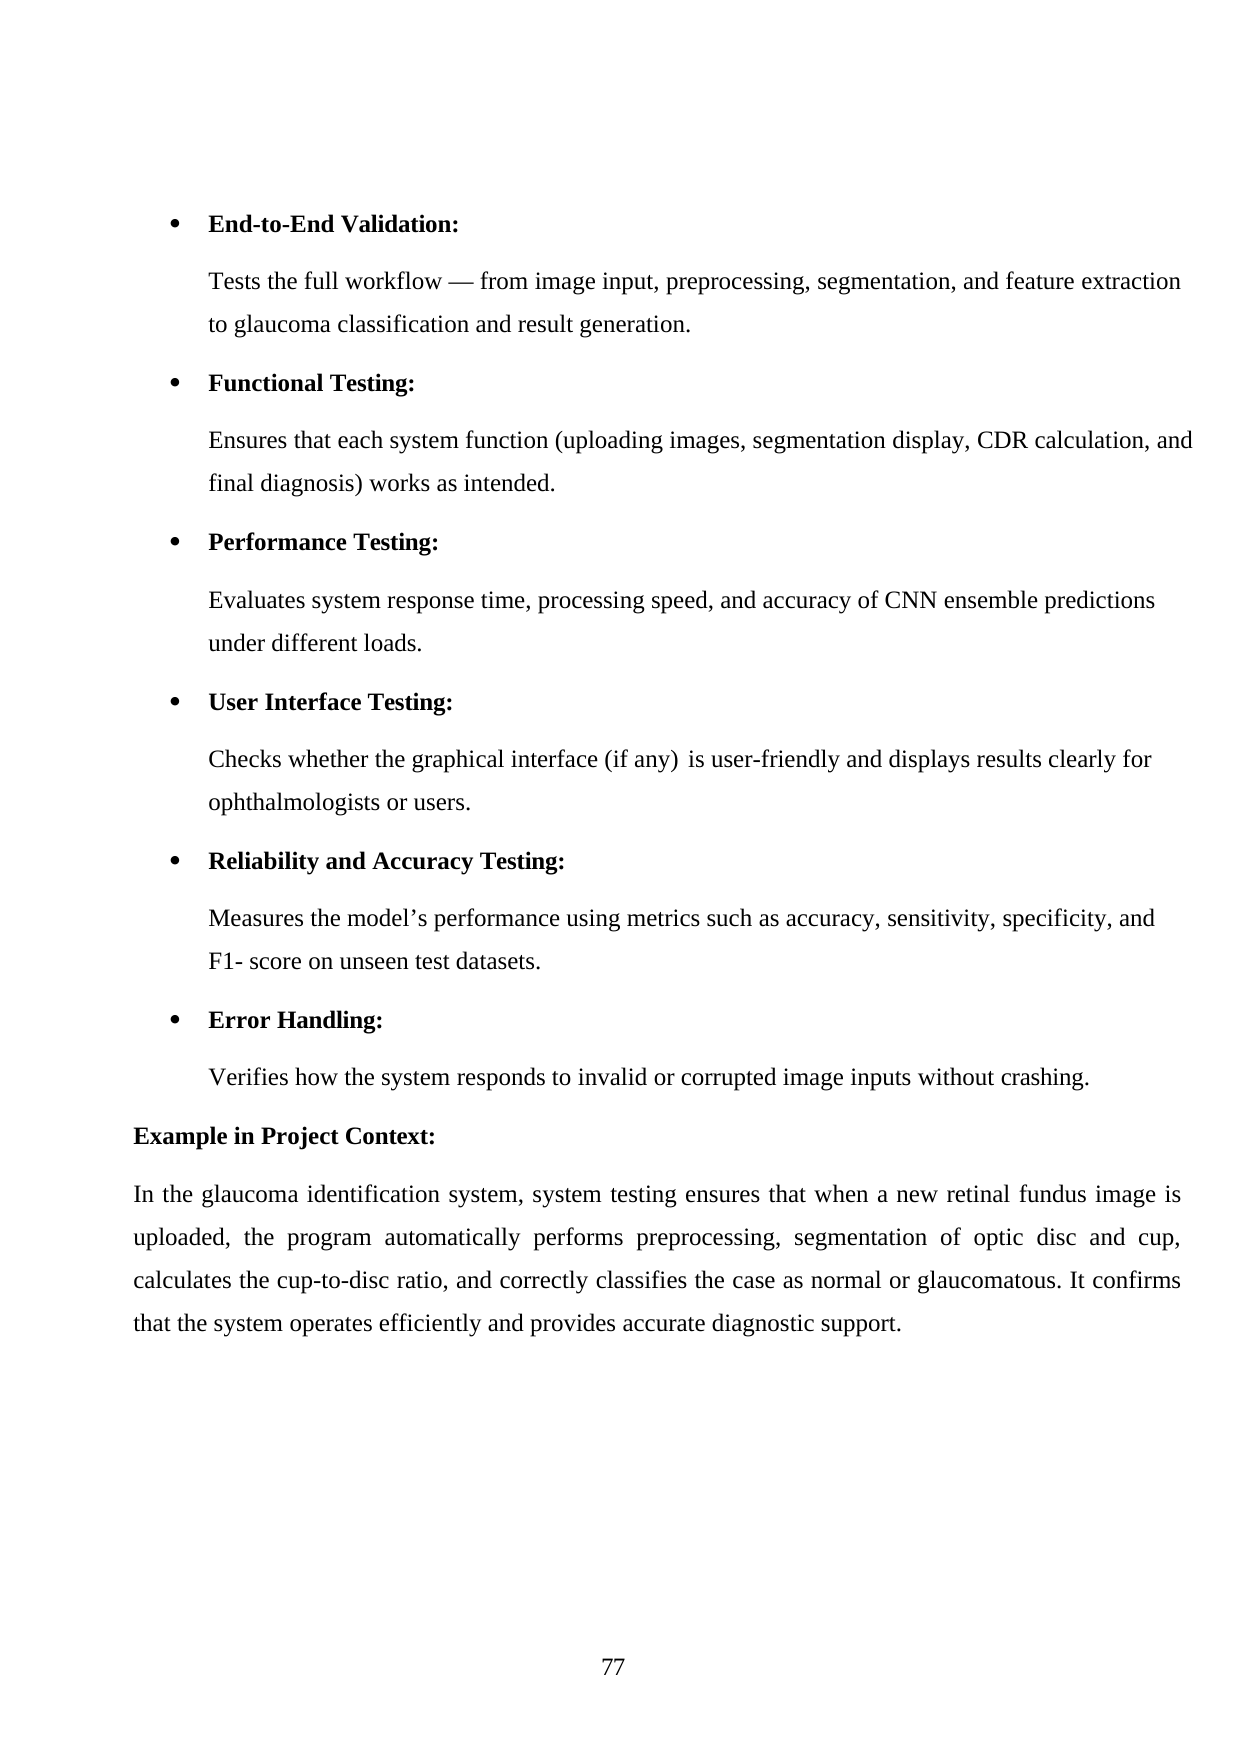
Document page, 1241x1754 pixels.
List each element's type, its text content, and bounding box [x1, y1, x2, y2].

subtitle User Interface Testing: [171, 687, 1196, 716]
text In the glaucoma identification system, system testing ensures that when a new retinal fundus image is uploaded, the program automatically performs preprocessing, segmentation of optic disc and cup, calculates the cup-to-disc ratio, and correctly classifies the case as normal or glaucomatous. It confirms that the system operates efficiently and provides accurate diagnostic support. [133, 1179, 1182, 1337]
subtitle Example in Project Context: [133, 1121, 1196, 1150]
subtitle Functional Testing: [171, 368, 1196, 397]
subtitle Performance Testing: [171, 527, 1196, 556]
subtitle End-to-End Validation: [171, 209, 1196, 238]
subtitle Reliability and Accuracy Testing: [171, 846, 1196, 874]
text Verifies how the system responds to invalid or corrupted image inputs without crashing. [208, 1062, 1196, 1091]
subtitle Error Handling: [171, 1005, 1196, 1034]
text Measures the model’s performance using metrics such as accuracy, sensitivity, specificity, and F1- score on unseen test datasets. [208, 903, 1196, 975]
text Tests the full workflow — from image input, preprocessing, segmentation, and feature extraction to glaucoma classification and result generation. [208, 266, 1194, 338]
text Checks whether the graphical interface (if any) is user-friendly and displays results clearly for ophthalmologists or users. [208, 744, 1196, 816]
text Ensures that each system function (uploading images, segmentation display, CDR calculation, and final diagnosis) works as intended. [208, 425, 1196, 497]
text Evaluates system response time, processing speed, and accuracy of CNN ensemble predictions under different loads. [208, 585, 1196, 657]
